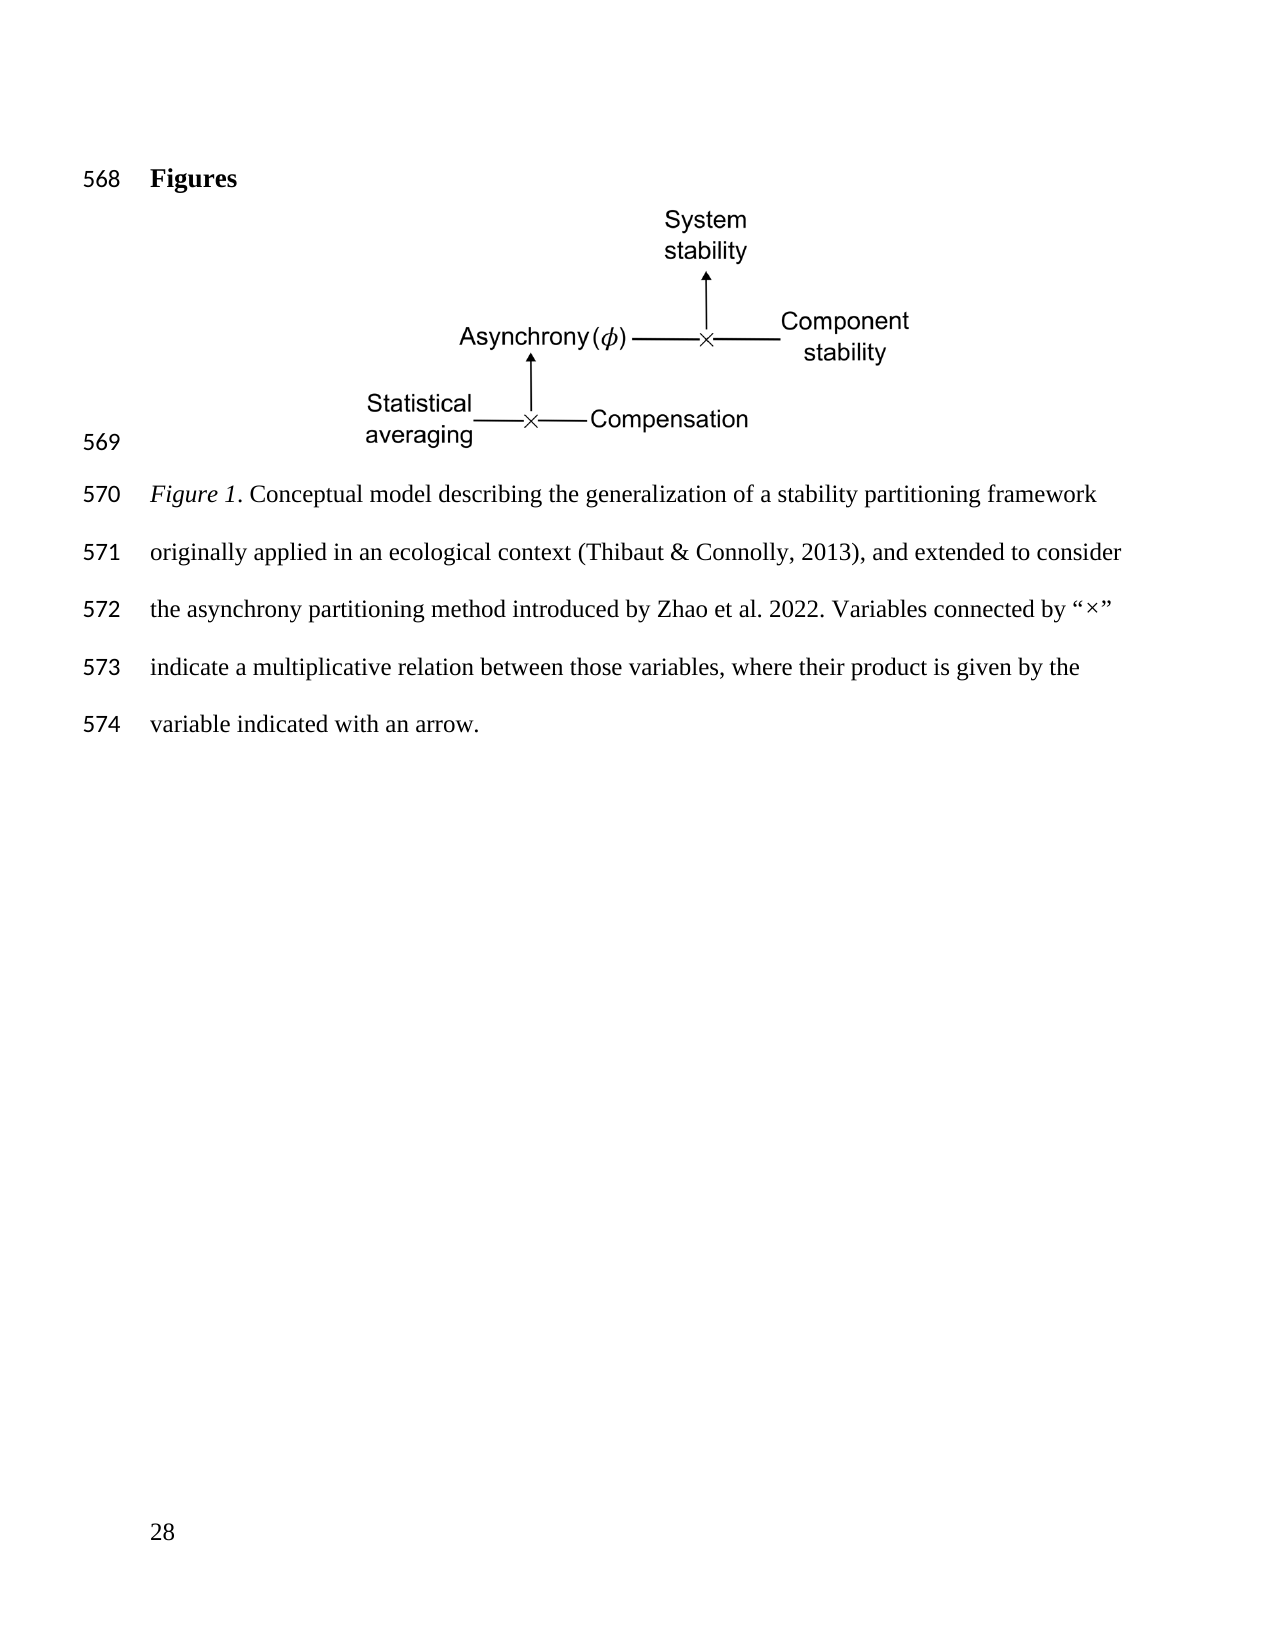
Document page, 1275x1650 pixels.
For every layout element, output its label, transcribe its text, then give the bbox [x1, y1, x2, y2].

text Figure 1. Conceptual model describing the generalization of a stability partitioning framework originally applied in an ecological context (Thibaut & Connolly, 2013), and extended to consider the asynchrony partitioning method introduced by Zhao et al. 2022. Variables connected by “” indicate a multiplicative relation between those variables, where their product is given by the variable indicated with an arrow. [150, 479, 1125, 738]
subtitle Figures [150, 162, 1125, 194]
picture [362, 206, 913, 451]
